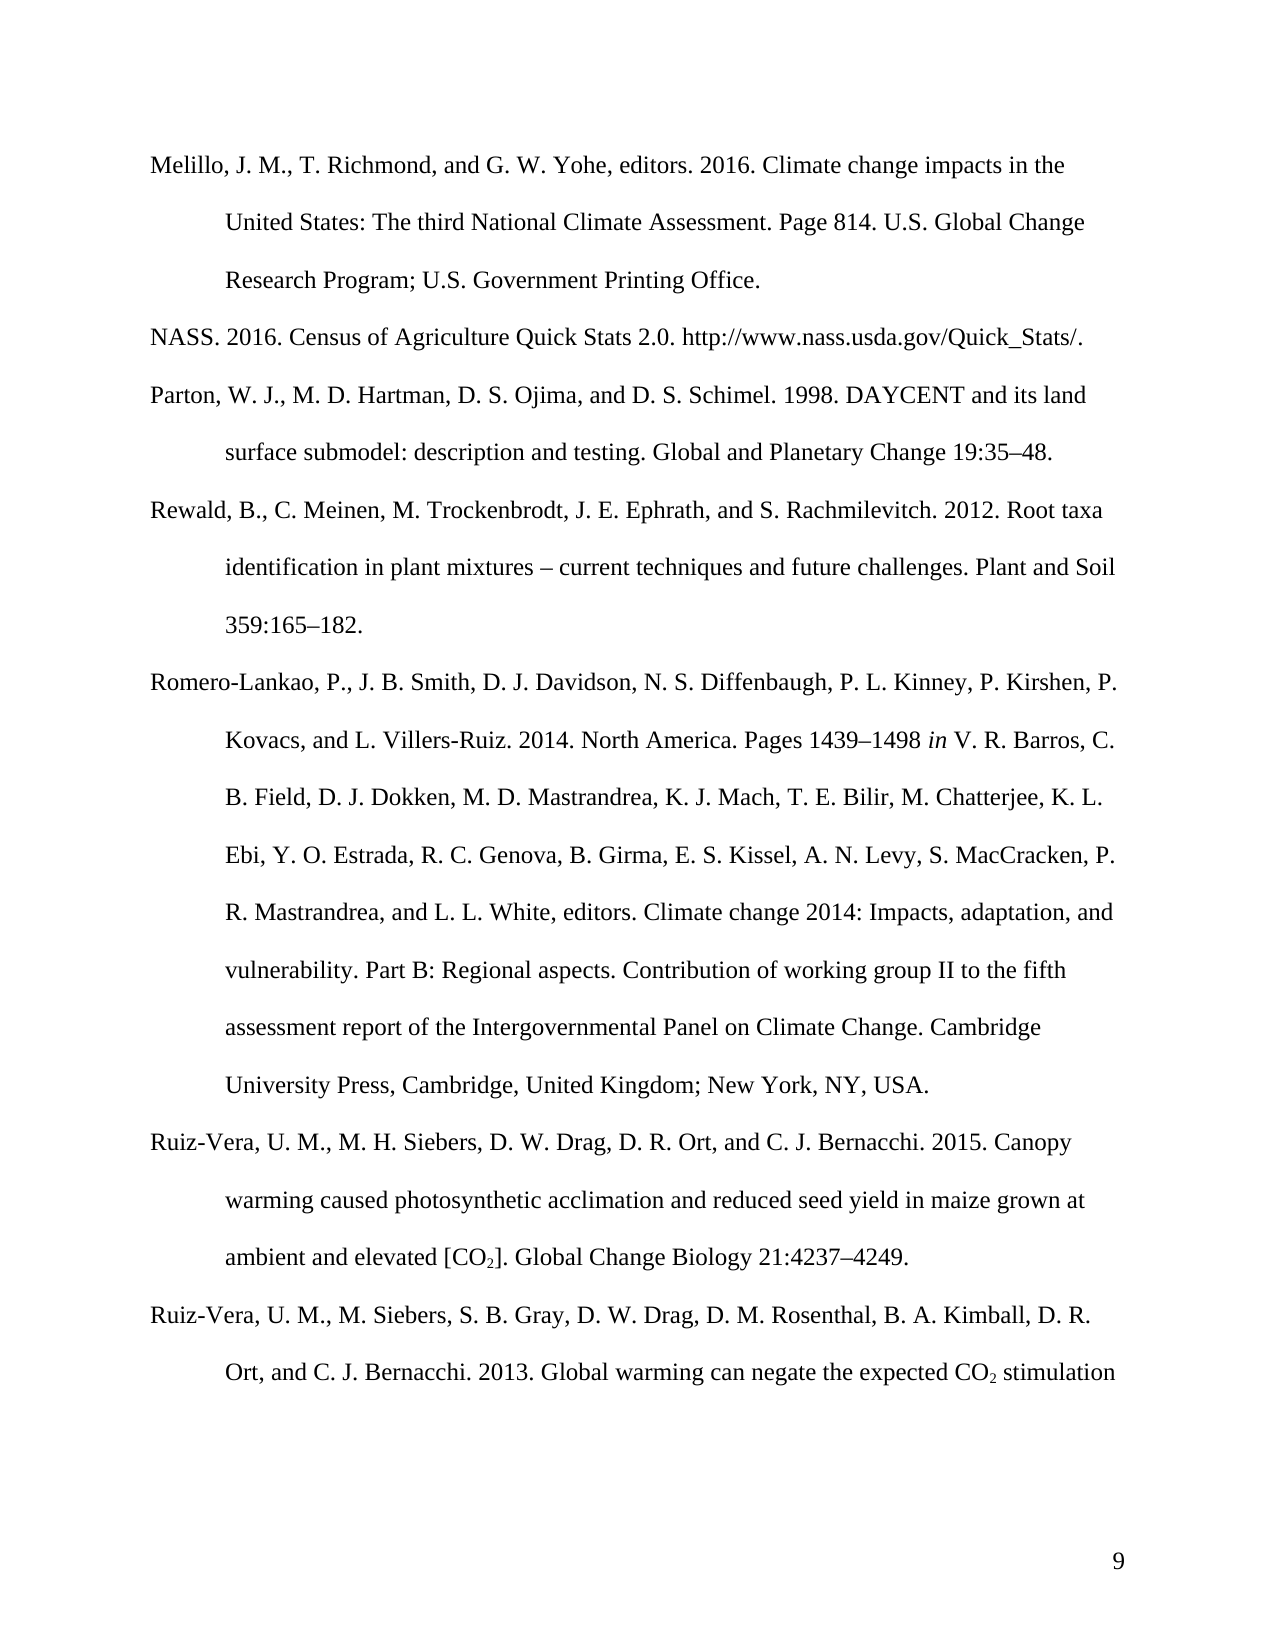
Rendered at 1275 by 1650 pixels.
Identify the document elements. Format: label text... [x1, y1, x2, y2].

text Parton, W. J., M. D. Hartman, D. S. Ojima, and D. S. Schimel. 1998. DAYCENT and its land surface submodel: description and testing. Global and Planetary Change 19:35–48. [150, 380, 1125, 466]
text NASS. 2016. Census of Agriculture Quick Stats 2.0. http://www.nass.usda.gov/Quick_Stats/. [150, 322, 1125, 351]
text Rewald, B., C. Meinen, M. Trockenbrodt, J. E. Ephrath, and S. Rachmilevitch. 2012. Root taxa identification in plant mixtures – current techniques and future challenges. Plant and Soil 359:165–182. [150, 495, 1125, 639]
text Melillo, J. M., T. Richmond, and G. W. Yohe, editors. 2016. Climate change impacts in the United States: The third National Climate Assessment. Page 814. U.S. Global Change Research Program; U.S. Government Printing Office. [150, 150, 1125, 294]
text Romero-Lankao, P., J. B. Smith, D. J. Davidson, N. S. Diffenbaugh, P. L. Kinney, P. Kirshen, P. Kovacs, and L. Villers-Ruiz. 2014. North America. Pages 1439–1498 in V. R. Barros, C. B. Field, D. J. Dokken, M. D. Mastrandrea, K. J. Mach, T. E. Bilir, M. Chatterjee, K. L. Ebi, Y. O. Estrada, R. C. Genova, B. Girma, E. S. Kissel, A. N. Levy, S. MacCracken, P. R. Mastrandrea, and L. L. White, editors. Climate change 2014: Impacts, adaptation, and vulnerability. Part B: Regional aspects. Contribution of working group II to the fifth assessment report of the Intergovernmental Panel on Climate Change. Cambridge University Press, Cambridge, United Kingdom; New York, NY, USA. [150, 667, 1125, 1099]
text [150, 1300, 1125, 1386]
text Ruiz-Vera, U. M., M. H. Siebers, D. W. Drag, D. R. Ort, and C. J. Bernacchi. 2015. Canopy warming caused photosynthetic acclimation and reduced seed yield in maize grown at ambient and elevated [CO2]. Global Change Biology 21:4237–4249. [150, 1127, 1125, 1271]
